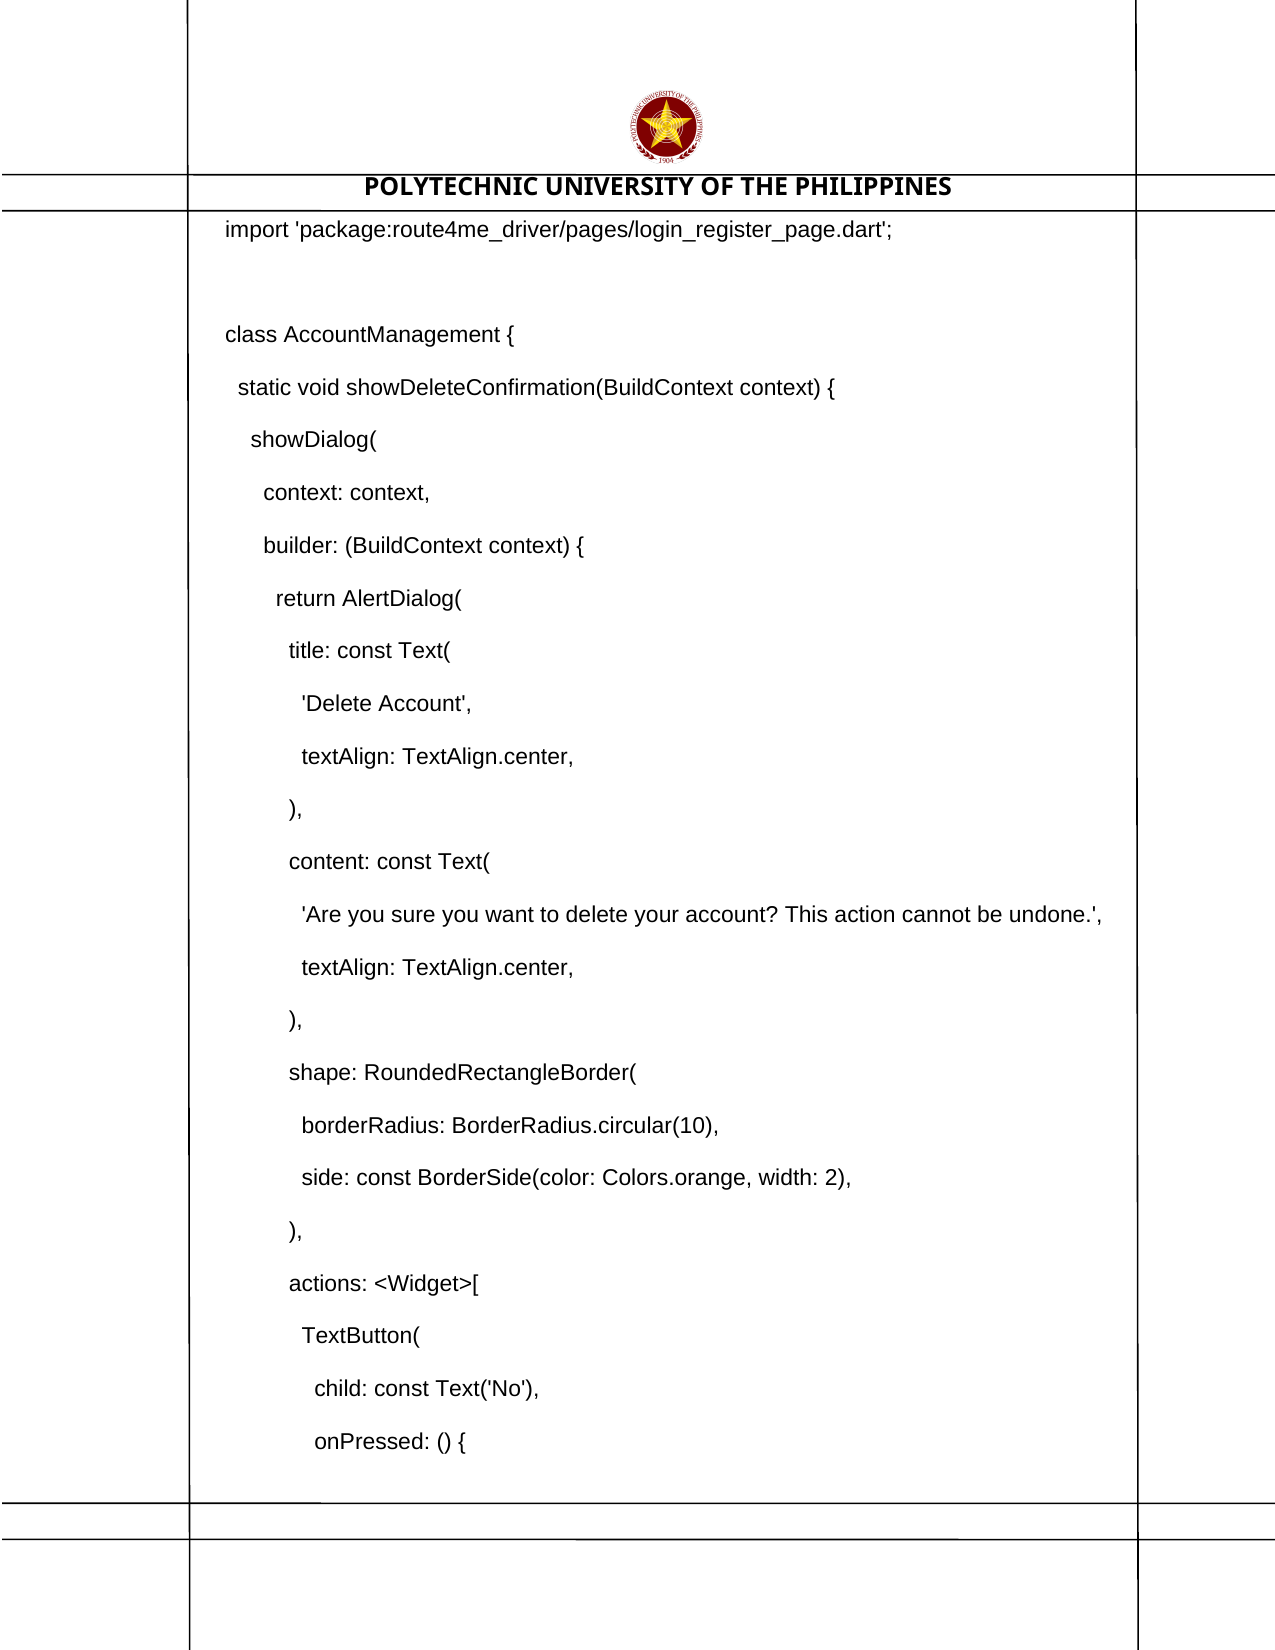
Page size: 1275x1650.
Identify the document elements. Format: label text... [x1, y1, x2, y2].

text import 'package:route4me_driver/pages/login_register_page.dart'; [225, 216, 1110, 242]
text ), [225, 1217, 1110, 1243]
text shape: RoundedRectangleBorder( [225, 1059, 1110, 1085]
text borderRadius: BorderRadius.circular(10), [225, 1112, 1110, 1138]
text actions: <Widget>[ [225, 1270, 1110, 1296]
text 'Delete Account', [225, 690, 1110, 716]
text builder: (BuildContext context) { [225, 532, 1110, 558]
text ), [225, 795, 1110, 822]
text textAlign: TextAlign.center, [225, 953, 1110, 980]
text child: const Text('No'), [225, 1375, 1110, 1402]
text context: context, [225, 479, 1110, 506]
text content: const Text( [225, 848, 1110, 874]
text return AlertDialog( [225, 584, 1110, 611]
text onPressed: () { [225, 1428, 1110, 1454]
text static void showDeleteConfirmation(BuildContext context) { [225, 374, 1110, 400]
text 'Are you sure you want to delete your account? This action cannot be undone.', [225, 901, 1110, 927]
text class AccountManagement { [225, 321, 1110, 347]
text TextButton( [225, 1322, 1110, 1349]
text ), [225, 1006, 1110, 1033]
text title: const Text( [225, 637, 1110, 664]
picture [629, 90, 703, 164]
text side: const BorderSide(color: Colors.orange, width: 2), [225, 1164, 1110, 1191]
text textAlign: TextAlign.center, [225, 743, 1110, 769]
text showDialog( [225, 426, 1110, 453]
